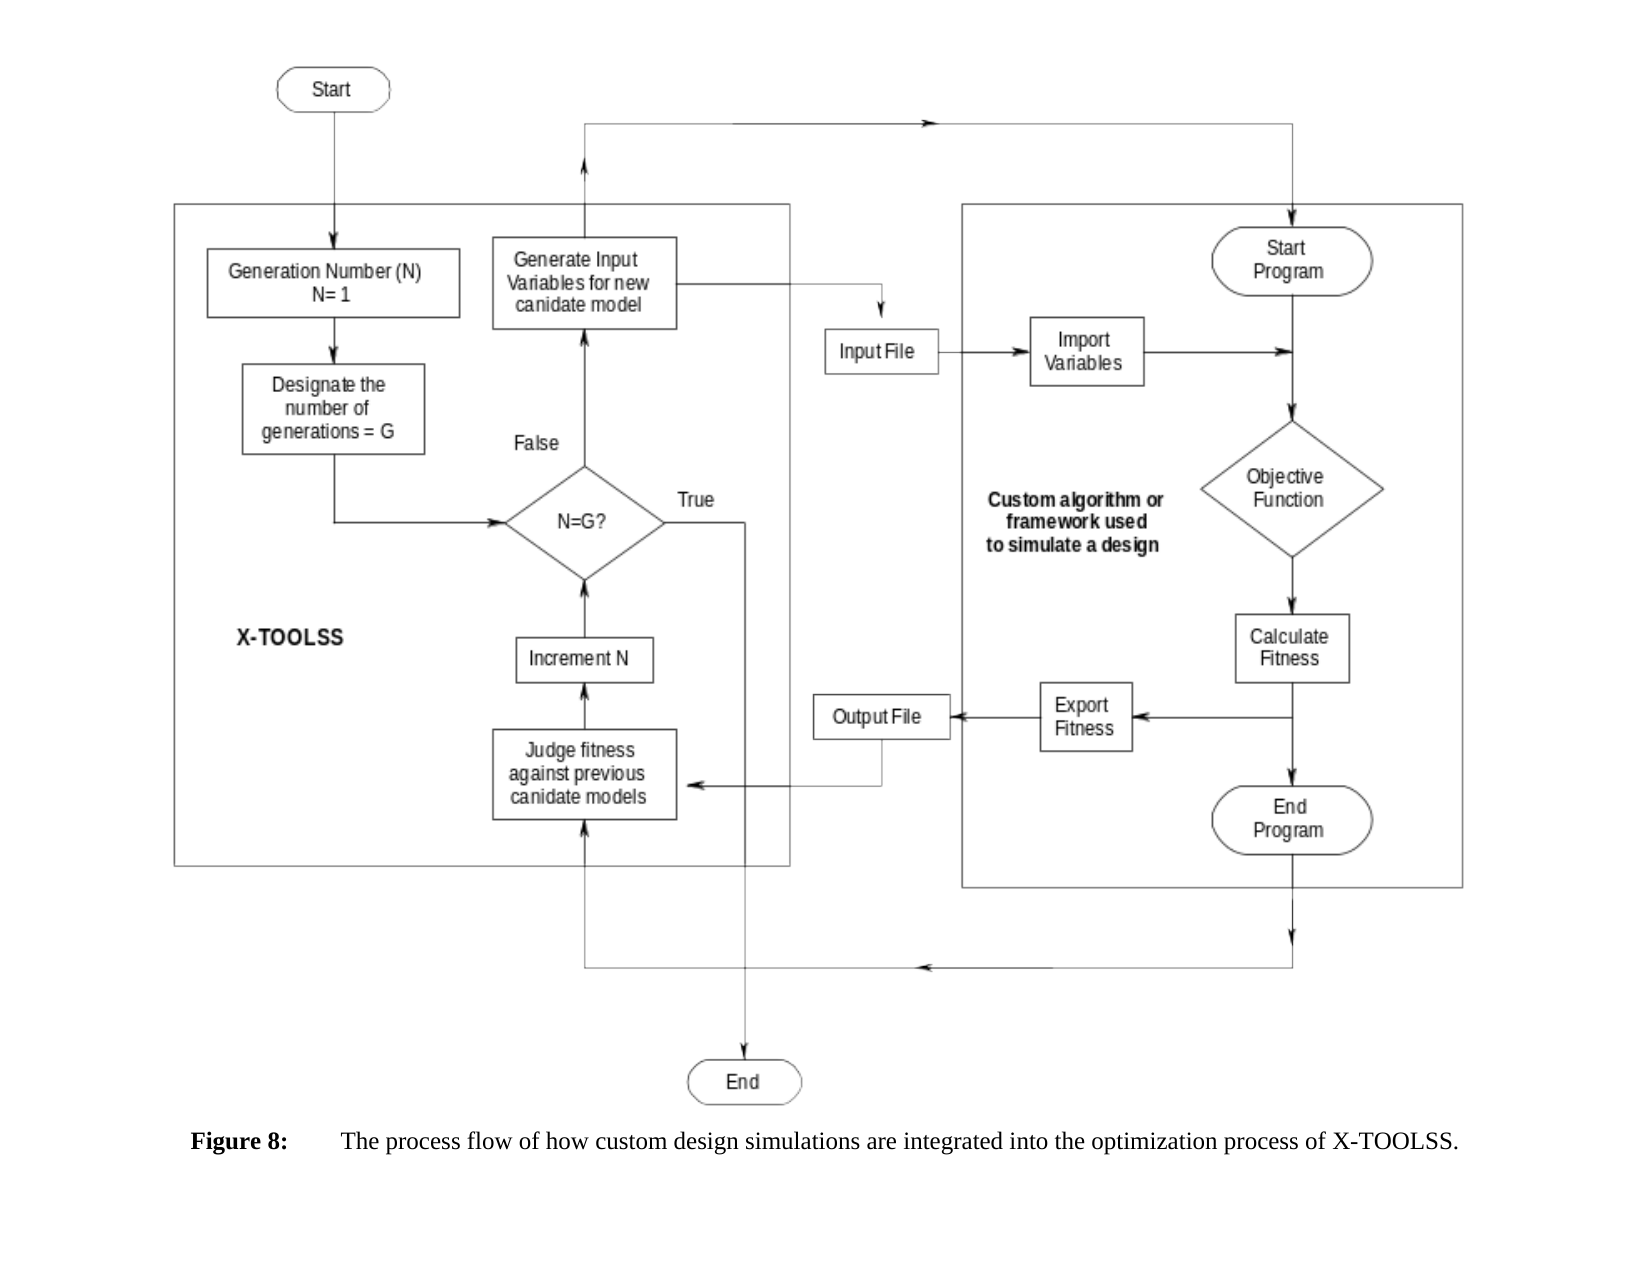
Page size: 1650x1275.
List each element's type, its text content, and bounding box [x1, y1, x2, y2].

text Figure 8: The process flow of how custom design simulations are integrated into the optimization process of X-TOOLSS. [112, 1126, 1537, 1155]
